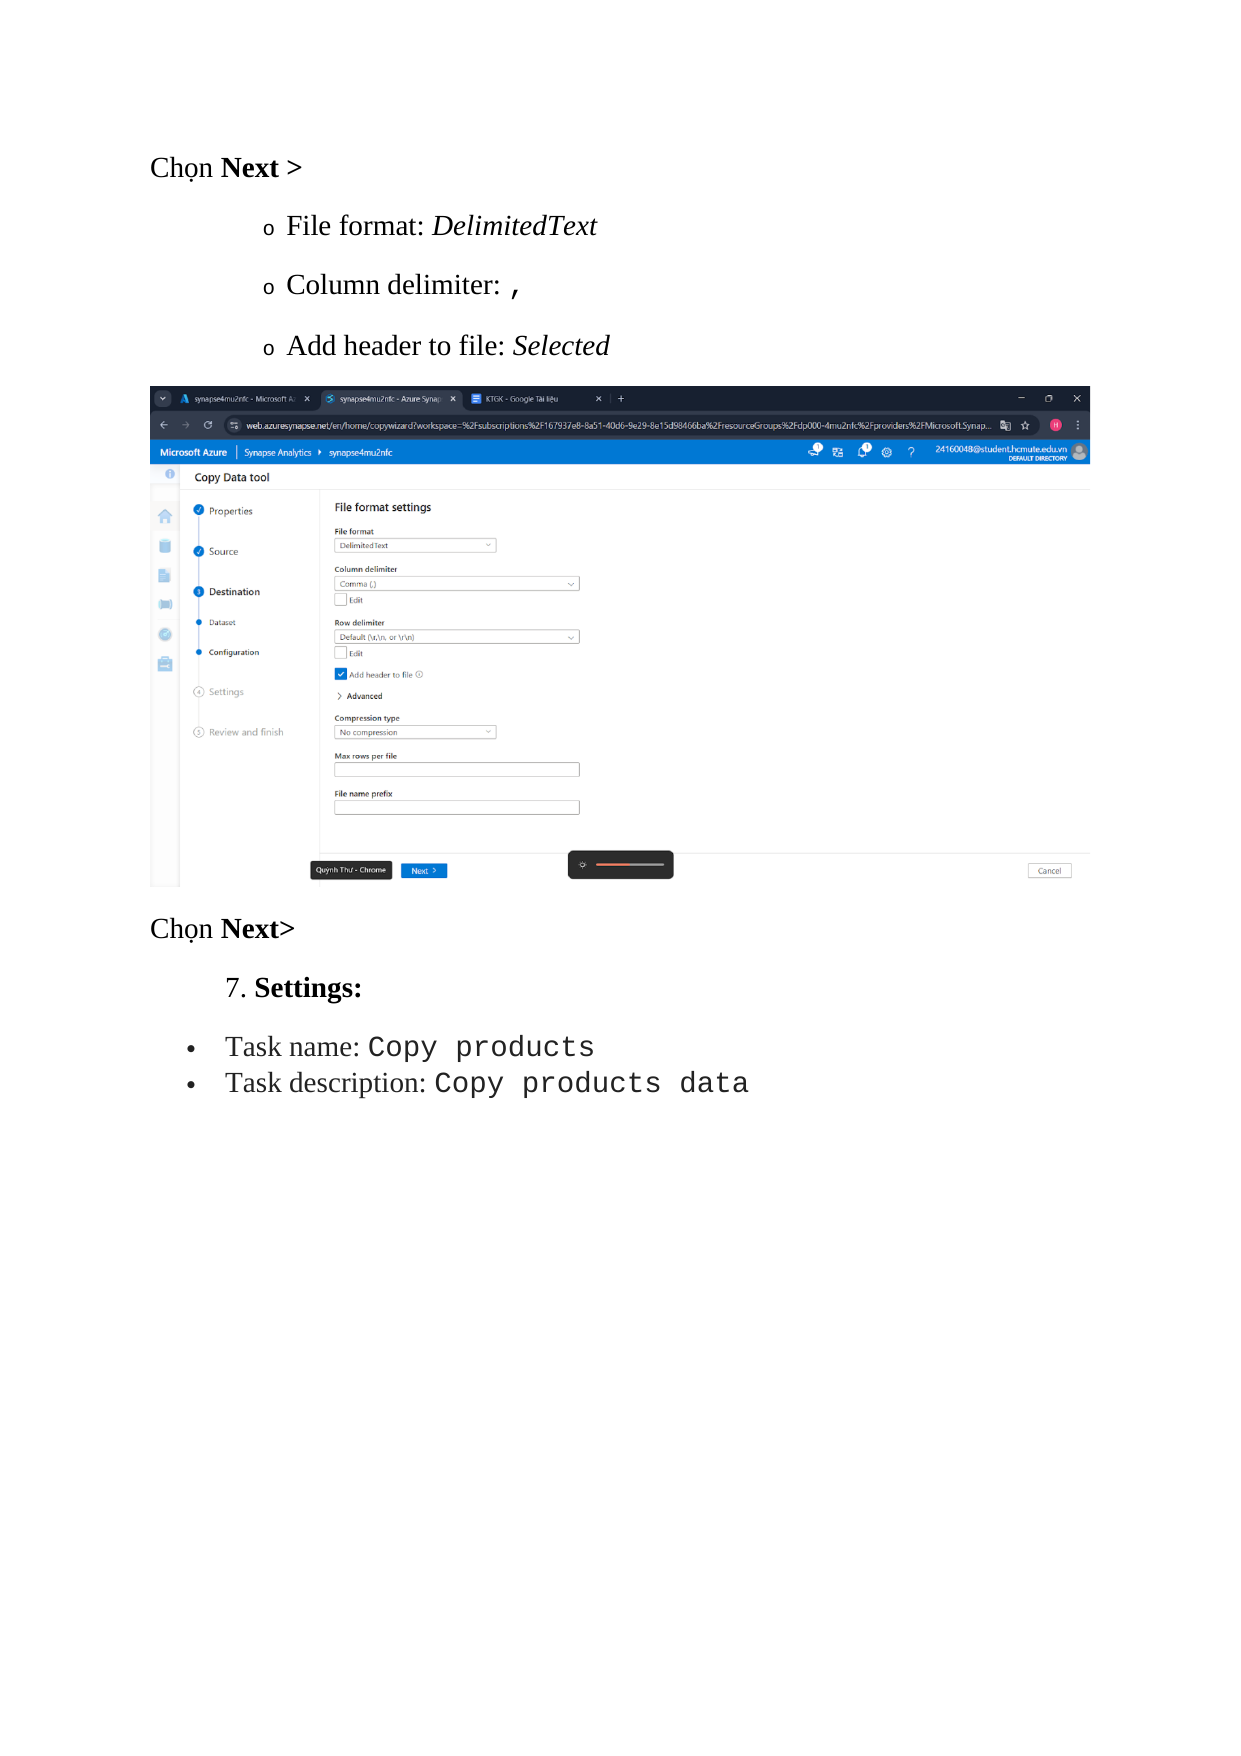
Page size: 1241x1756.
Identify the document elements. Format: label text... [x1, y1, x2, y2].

picture [150, 386, 1091, 887]
text 7. Settings: [225, 970, 1090, 1004]
text o Column delimiter: , [262, 267, 1090, 303]
list Task name: Copy products [187, 1029, 1090, 1065]
text o File format: DelimitedText [262, 208, 1090, 242]
list Task description: Copy products data [187, 1065, 1090, 1101]
text o Add header to file: Selected [262, 328, 1090, 362]
text Chọn Next > [150, 150, 1090, 183]
text Chọn Next> [150, 912, 1090, 945]
